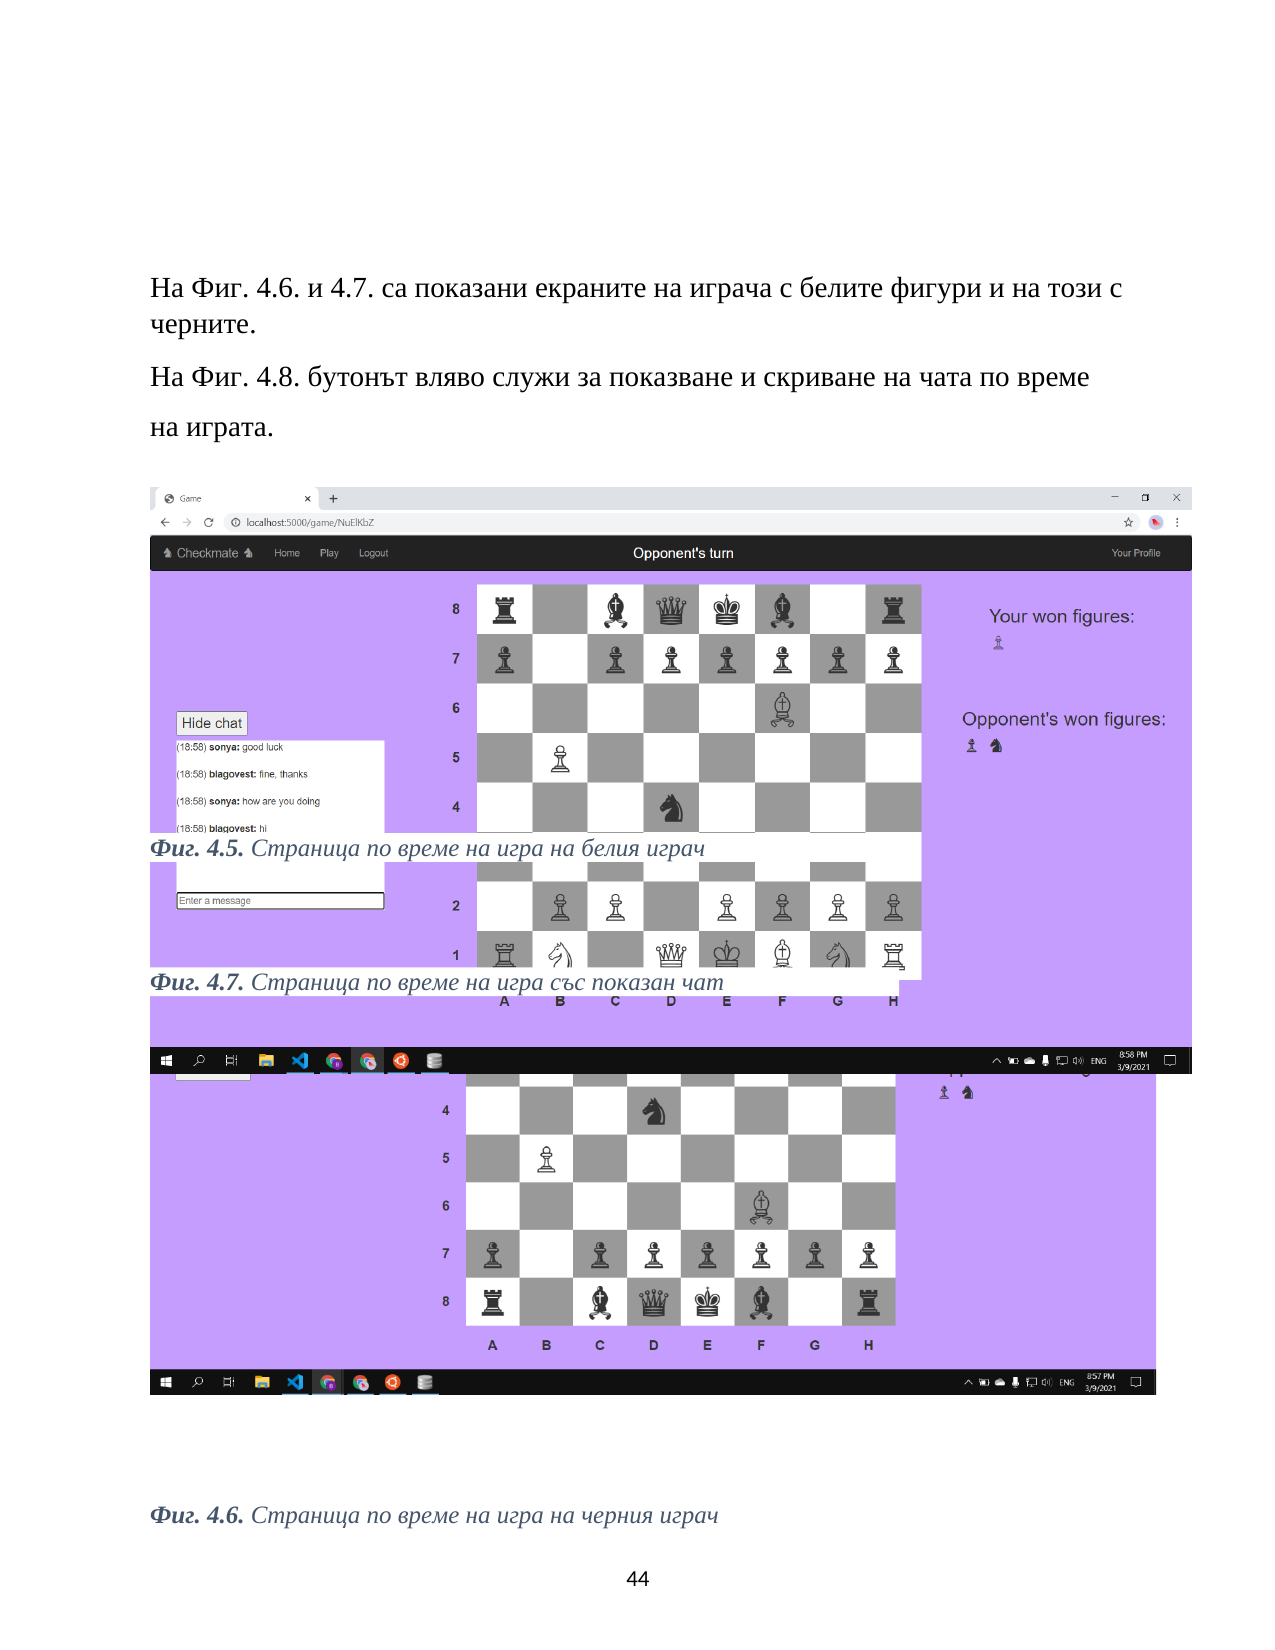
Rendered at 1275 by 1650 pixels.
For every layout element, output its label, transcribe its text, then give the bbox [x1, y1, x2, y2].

text На Фиг. 4.8. бутонът вляво служи за показване и скриване на чата по време на играта. [150, 359, 1125, 443]
text На Фиг. 4.6. и 4.7. са показани екраните на играча с белите фигури и на този с черните. [150, 270, 1125, 339]
picture [150, 487, 1192, 1395]
